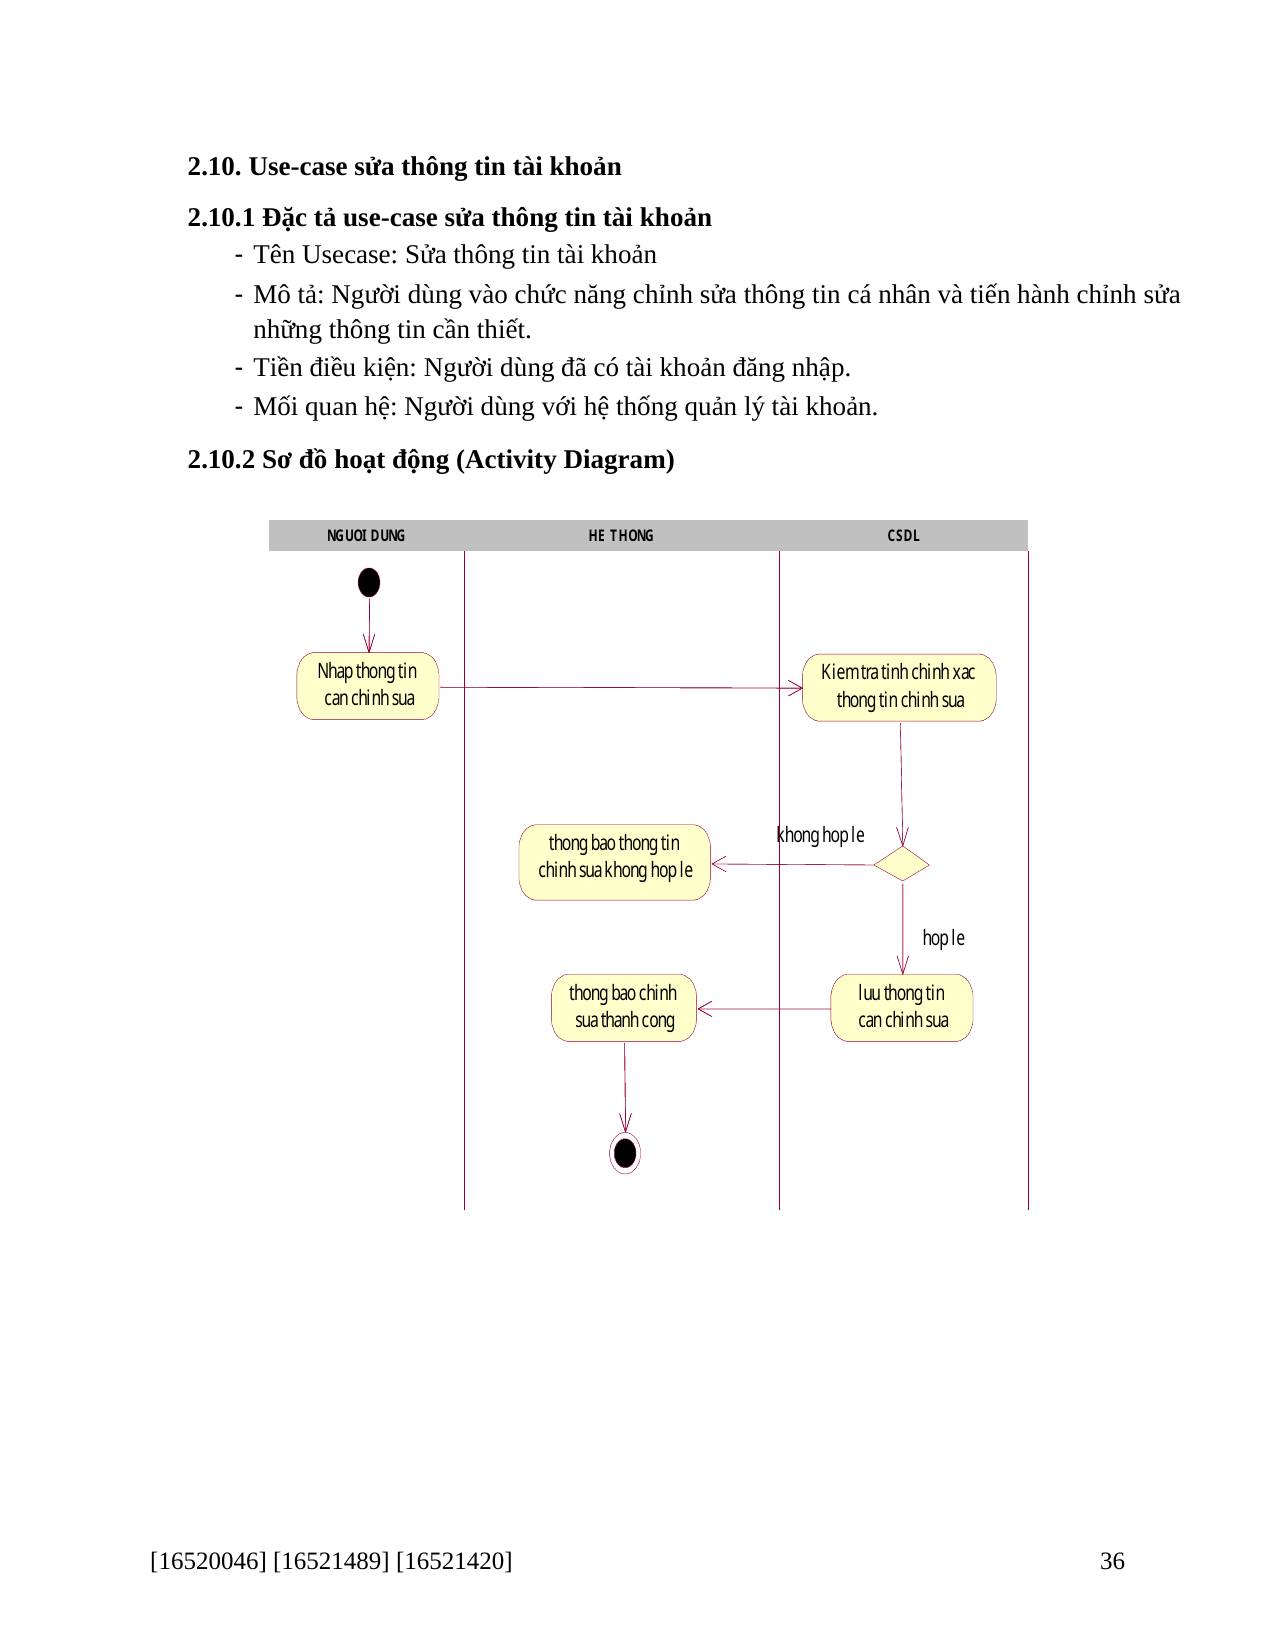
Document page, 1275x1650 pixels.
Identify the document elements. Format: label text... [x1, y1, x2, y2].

list Mối quan hệ: Người dùng với hệ thống quản lý tài khoản. [234, 387, 1191, 424]
subtitle 2.10. Use-case sửa thông tin tài khoản [150, 150, 1191, 181]
list Tên Usecase: Sửa thông tin tài khoản [234, 234, 1191, 271]
list Mô tả: Người dùng vào chức năng chỉnh sửa thông tin cá nhân và tiến hành chỉnh sửa những thông tin cần thiết. [234, 274, 1191, 344]
subtitle 2.10.1 Đặc tả use-case sửa thông tin tài khoản [150, 201, 1191, 232]
subtitle 2.10.2 Sơ đồ hoạt động (Activity Diagram) [150, 443, 1191, 474]
list Tiền điều kiện: Người dùng đã có tài khoản đăng nhập. [234, 347, 1191, 384]
